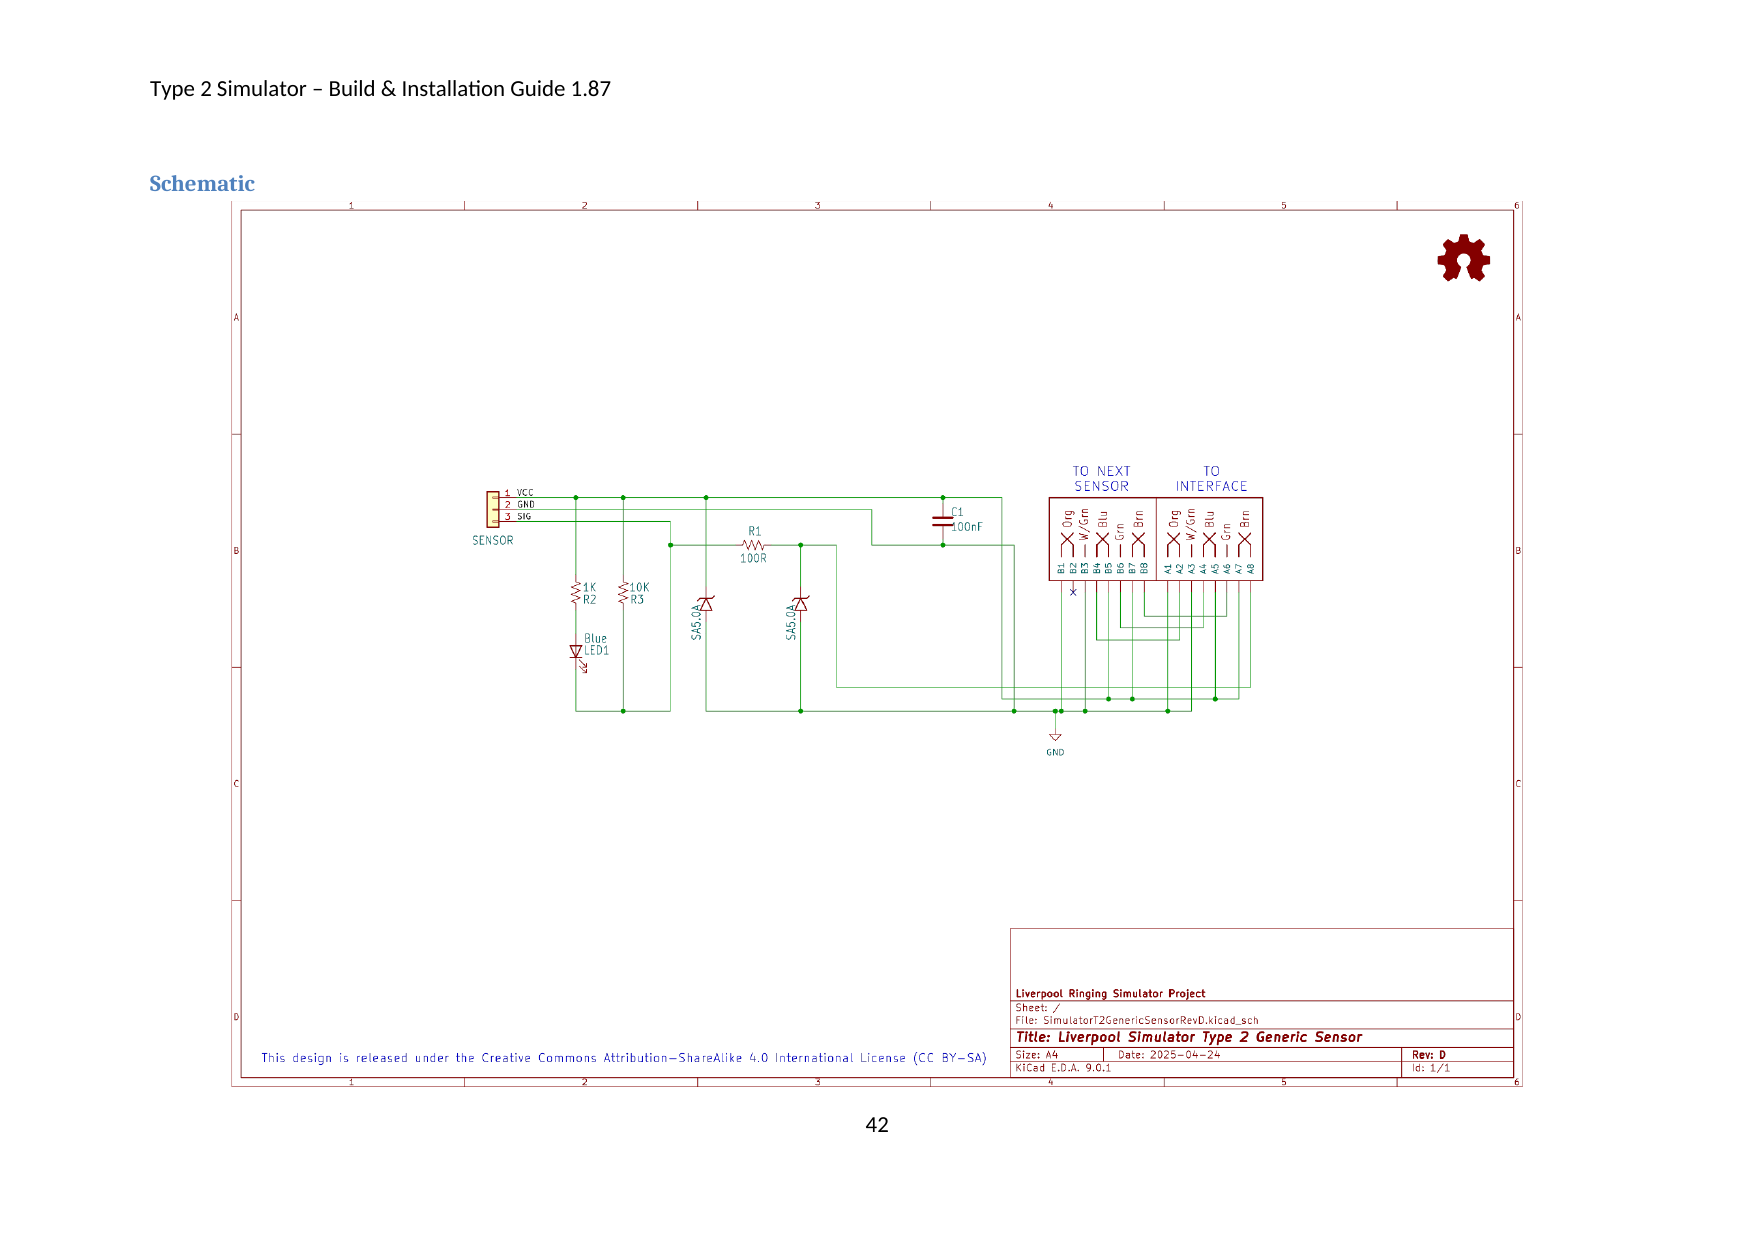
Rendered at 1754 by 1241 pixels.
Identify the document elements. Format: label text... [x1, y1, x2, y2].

picture [231, 201, 1523, 1087]
subtitle Schematic [150, 171, 1604, 197]
